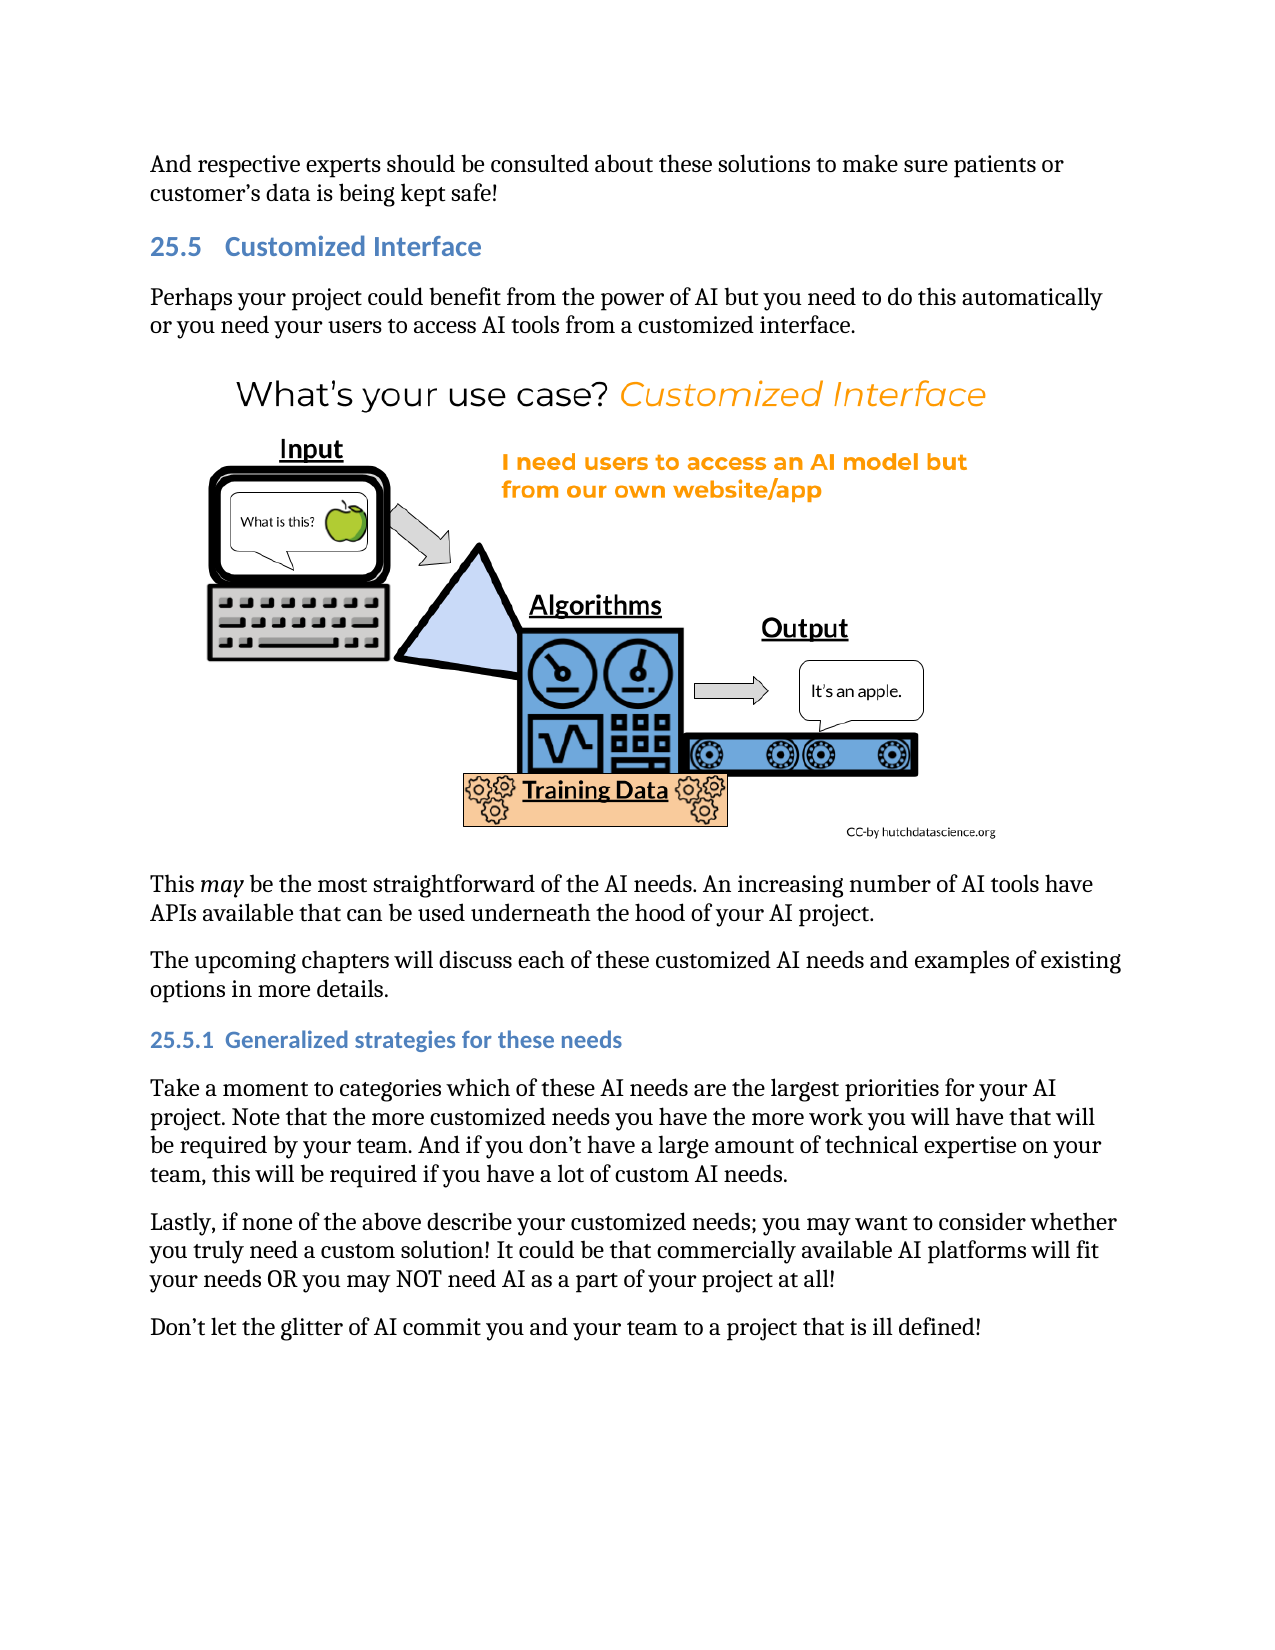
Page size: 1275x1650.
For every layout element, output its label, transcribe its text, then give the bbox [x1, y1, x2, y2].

text The upcoming chapters will discuss each of these customized AI needs and examples of existing options in more details. [150, 946, 1125, 1004]
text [150, 150, 1125, 207]
text Lastly, if none of the above describe your customized needs; you may want to consider whether you truly need a custom solution! It could be that commercially available AI platforms will fit your needs OR you may NOT need AI as a part of your project at all! [150, 1207, 1125, 1294]
text Perhaps your project could benefit from the power of AI but you need to do this automatically or you need your users to access AI tools from a customized interface. [150, 283, 1125, 340]
subtitle 25.5.1 Generalized strategies for these needs [150, 1024, 1125, 1055]
subtitle 25.5 Customized Interface [150, 228, 1125, 264]
text Don’t let the glitter of AI commit you and your team to a project that is ill defined! [150, 1312, 1125, 1341]
text Take a moment to categories which of these AI needs are the largest priorities for your AI project. Note that the more customized needs you have the more work you will have that will be required by your team. And if you don’t have a large amount of technical expertise on your team, this will be required if you have a lot of custom AI needs. [150, 1074, 1125, 1189]
picture [168, 358, 1044, 852]
text This may be the most straightforward of the AI needs. An increasing number of AI tools have APIs available that can be used underneath the hood of your AI project. [150, 870, 1125, 927]
